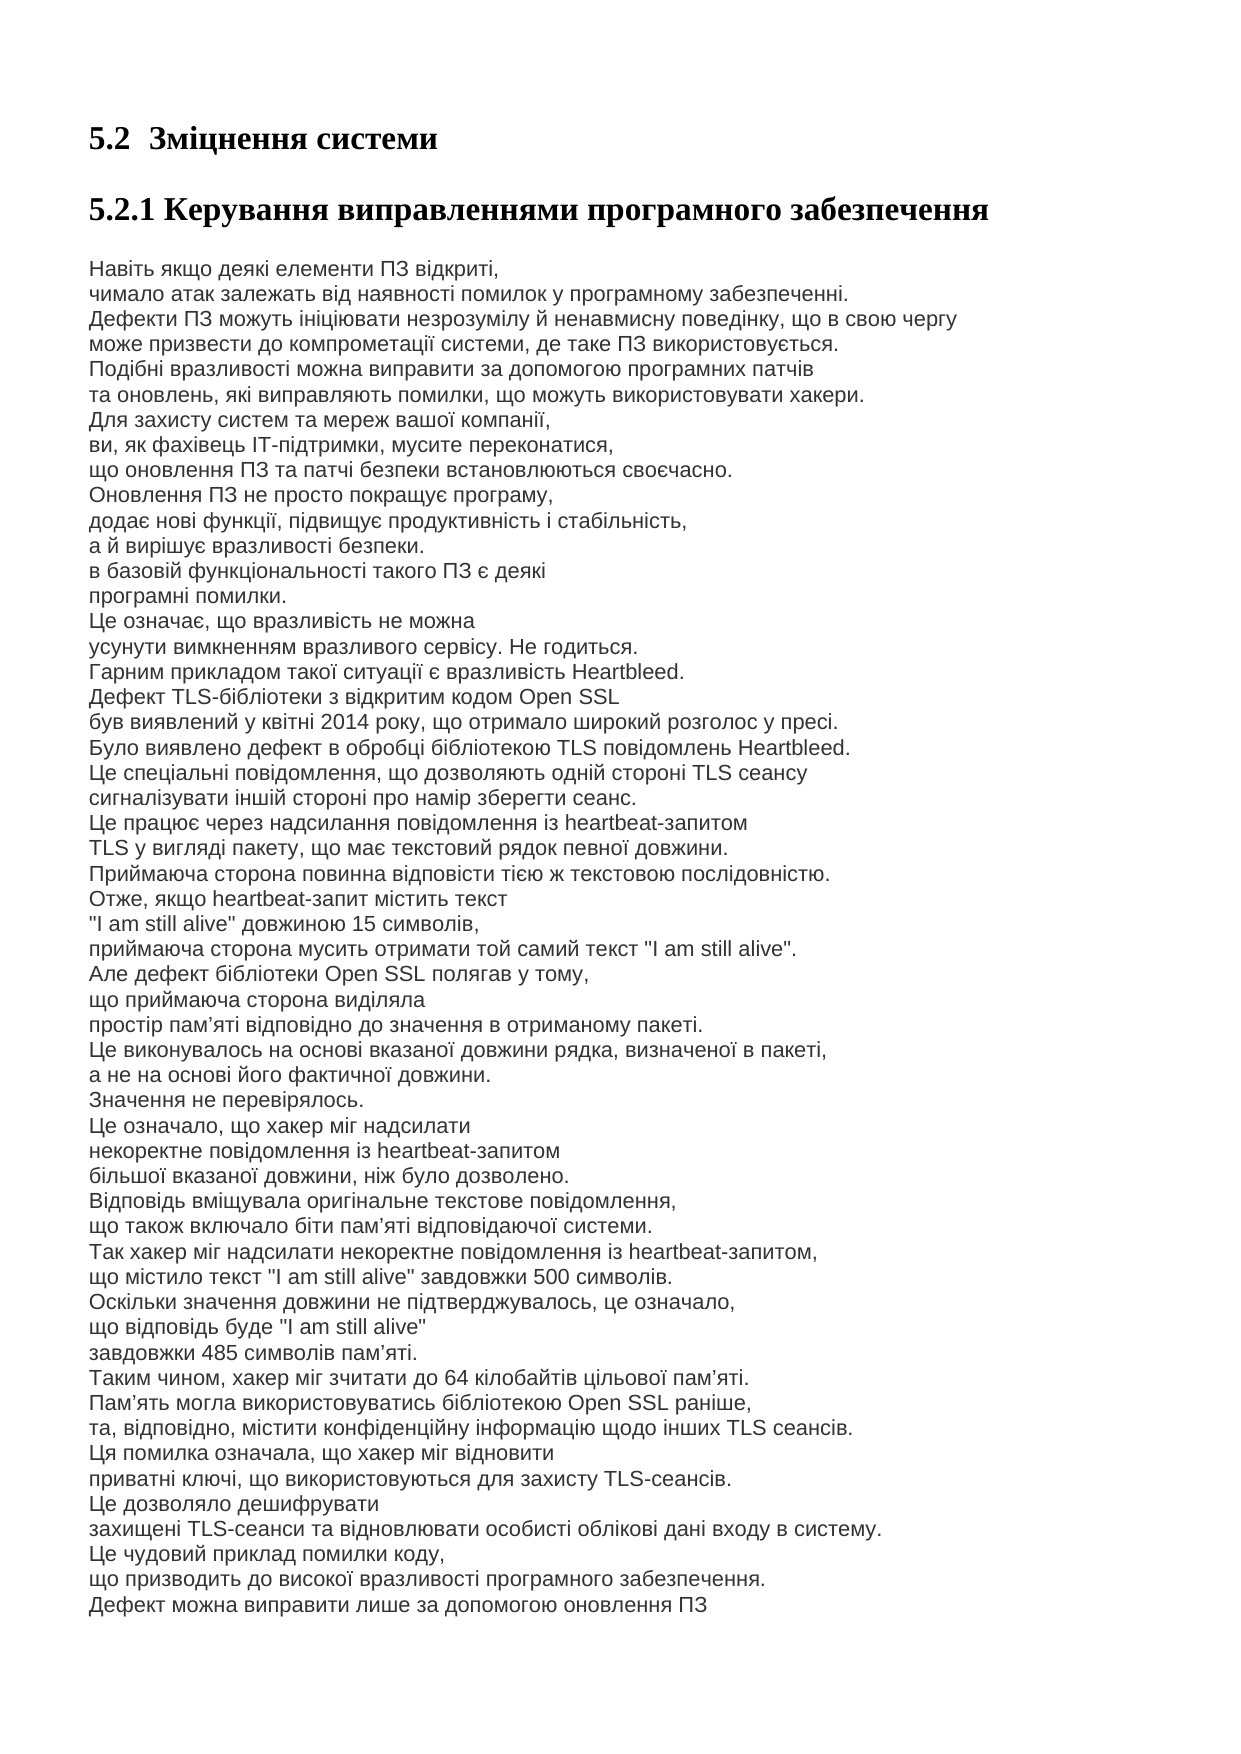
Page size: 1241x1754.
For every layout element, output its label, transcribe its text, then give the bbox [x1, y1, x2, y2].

subtitle Зміцнення системи [89, 118, 1211, 156]
text Це чудовий приклад помилки коду, [89, 1541, 1211, 1566]
text додає нові функції, підвищує продуктивність і стабільність, [89, 507, 1211, 533]
text що призводить до високої вразливості програмного забезпечення. [89, 1566, 1211, 1591]
text Навіть якщо деякі елементи ПЗ відкриті, [89, 255, 1211, 281]
text Це дозволяло дешифрувати [89, 1491, 1211, 1516]
text та, відповідно, містити конфіденційну інформацію щодо інших TLS сеансів. [89, 1415, 1211, 1440]
text простір пам’яті відповідно до значення в отриманому пакеті. [89, 1012, 1211, 1037]
text програмні помилки. [89, 583, 1211, 608]
text чимало атак залежать від наявності помилок у програмному забезпеченні. [89, 281, 1211, 306]
text може призвести до компрометації системи, де таке ПЗ використовується. [89, 331, 1211, 356]
text Приймаюча сторона повинна відповісти тією ж текстовою послідовністю. [89, 860, 1211, 886]
text Подібні вразливості можна виправити за допомогою програмних патчів [89, 356, 1211, 381]
text а не на основі його фактичної довжини. [89, 1062, 1211, 1087]
text ви, як фахівець ІТ-підтримки, мусите переконатися, [89, 432, 1211, 457]
text в базовій функціональності такого ПЗ є деякі [89, 558, 1211, 583]
text захищені TLS-сеанси та відновлювати особисті облікові дані входу в систему. [89, 1516, 1211, 1541]
text Це працює через надсилання повідомлення із heartbeat-запитом [89, 810, 1211, 835]
text Це означало, що хакер міг надсилати [89, 1112, 1211, 1138]
text був виявлений у квітні 2014 року, що отримало широкий розголос у пресі. [89, 709, 1211, 734]
text приватні ключі, що використовуються для захисту TLS-сеансів. [89, 1465, 1211, 1491]
text та оновлень, які виправляють помилки, що можуть використовувати хакери. [89, 381, 1211, 407]
text що містило текст "I am still alive" завдовжки 500 символів. [89, 1264, 1211, 1289]
text Було виявлено дефект в обробці бібліотекою TLS повідомлень Heartbleed. [89, 734, 1211, 759]
subtitle Керування виправленнями програмного забезпечення [89, 189, 1211, 227]
text більшої вказаної довжини, ніж було дозволено. [89, 1163, 1211, 1188]
text Дефекти ПЗ можуть ініціювати незрозумілу й ненавмисну поведінку, що в свою чергу [89, 306, 1211, 331]
text Але дефект бібліотеки Open SSL полягав у тому, [89, 961, 1211, 986]
text завдовжки 485 символів пам’яті. [89, 1339, 1211, 1364]
text Таким чином, хакер міг зчитати до 64 кілобайтів цільової пам’яті. [89, 1364, 1211, 1390]
text усунути вимкненням вразливого сервісу. Не годиться. [89, 633, 1211, 659]
text Так хакер міг надсилати некоректне повідомлення із heartbeat-запитом, [89, 1238, 1211, 1264]
text Дефект можна виправити лише за допомогою оновлення ПЗ [89, 1591, 1211, 1617]
text сигналізувати іншій стороні про намір зберегти сеанс. [89, 785, 1211, 810]
text Гарним прикладом такої ситуації є вразливість Heartbleed. [89, 659, 1211, 684]
text некоректне повідомлення із heartbeat-запитом [89, 1138, 1211, 1163]
text а й вирішує вразливості безпеки. [89, 533, 1211, 558]
text Це спеціальні повідомлення, що дозволяють одній стороні TLS сеансу [89, 759, 1211, 785]
text Дефект TLS-бібліотеки з відкритим кодом Open SSL [89, 684, 1211, 709]
text що також включало біти пам’яті відповідаючої системи. [89, 1213, 1211, 1238]
text Оновлення ПЗ не просто покращує програму, [89, 482, 1211, 507]
text Це виконувалось на основі вказаної довжини рядка, визначеної в пакеті, [89, 1037, 1211, 1062]
text Для захисту систем та мереж вашої компанії, [89, 407, 1211, 432]
text TLS у вигляді пакету, що має текстовий рядок певної довжини. [89, 835, 1211, 860]
text що оновлення ПЗ та патчі безпеки встановлюються своєчасно. [89, 457, 1211, 482]
text що відповідь буде "I am still alive" [89, 1314, 1211, 1339]
text що приймаюча сторона виділяла [89, 986, 1211, 1012]
text Значення не перевірялось. [89, 1087, 1211, 1112]
text Ця помилка означала, що хакер міг відновити [89, 1440, 1211, 1465]
text Оскільки значення довжини не підтверджувалось, це означало, [89, 1289, 1211, 1314]
text Отже, якщо heartbeat-запит містить текст [89, 886, 1211, 911]
text приймаюча сторона мусить отримати той самий текст "I am still alive". [89, 936, 1211, 961]
text Це означає, що вразливість не можна [89, 608, 1211, 633]
text "I am still alive" довжиною 15 символів, [89, 911, 1211, 936]
text Пам’ять могла використовуватись бібліотекою Open SSL раніше, [89, 1390, 1211, 1415]
text Відповідь вміщувала оригінальне текстове повідомлення, [89, 1188, 1211, 1213]
